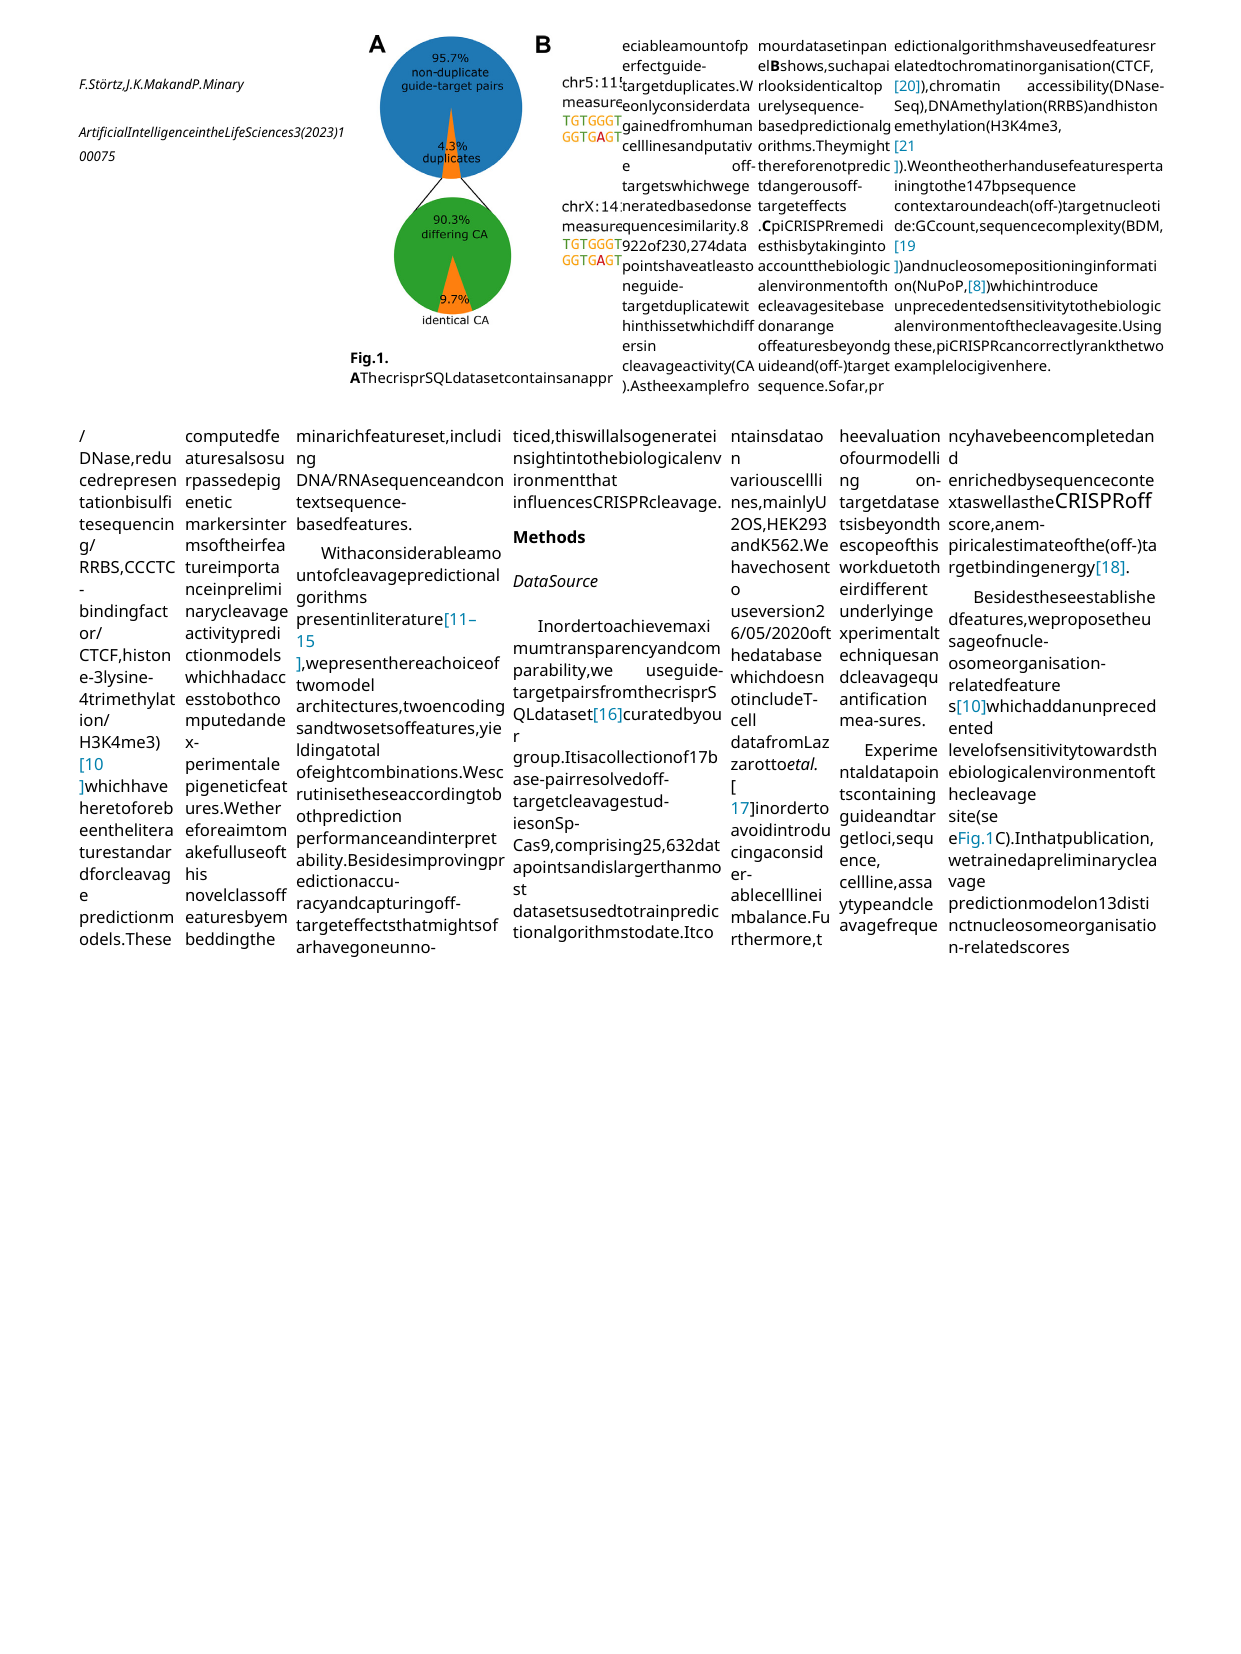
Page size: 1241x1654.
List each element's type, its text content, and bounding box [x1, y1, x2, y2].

picture [894, 161, 898, 173]
text Experimentaldatapointscontainingguideandtargetloci,sequence, cellline,assaytypeandcleavagefrequencyhavebeencompletedand enrichedbysequencecontextaswellastheCRISPRoffscore,anem-piricalestimateofthe(off-)targetbindingenergy[18]. [948, 425, 1159, 578]
text /DNase,reducedrepresentationbisulfitesequencing/RRBS,CCCTC-bindingfactor/CTCF,histone-3lysine-4trimethylation/H3K4me3) [10]whichhaveheretoforebeentheliteraturestandardforcleavage predictionmodels.Thesecomputedfeaturesalsosurpassedepigenetic markersintermsoftheirfeatureimportanceinpreliminarycleavage activitypredictionmodelswhichhadaccesstobothcomputedandex-perimentalepigeneticfeatures.Wethereforeaimtomakefulluseofthis novelclassoffeaturesbyembeddingtheminarichfeatureset,including DNA/RNAsequenceandcontextsequence-basedfeatures. [79, 425, 178, 950]
text Fig.1.AThecrisprSQLdatasetcontainsanappreciableamountofperfectguide-targetduplicates.Weonlyconsiderdatagainedfromhumancelllinesandputative off-targetswhichwegeneratedbasedonsequencesimilarity.8922of230,274datapointshaveatleastoneguide-targetduplicatewithinthissetwhichdiffersin cleavageactivity(CA).AstheexamplefromourdatasetinpanelBshows,suchapairlooksidenticaltopurelysequence-basedpredictionalgorithms.Theymight thereforenotpredictdangerousoff-targeteffects.CpiCRISPRremediesthisbytakingintoaccountthebiologicalenvironmentofthecleavagesitebasedonarange offeaturesbeyondguideand(off-)targetsequence.Sofar,predictionalgorithmshaveusedfeaturesrelatedtochromatinorganisation(CTCF,[20]),chromatin accessibility(DNase-Seq),DNAmethylation(RRBS)andhistonemethylation(H3K4me3,[21]).Weontheotherhandusefeaturespertainingtothe147bpsequence contextaroundeach(off-)targetnucleotide:GCcount,sequencecomplexity(BDM,[19])andnucleosomepositioninginformation(NuPoP,[8])whichintroduce unprecedentedsensitivitytothebiologicalenvironmentofthecleavagesite.Usingthese,piCRISPRcancorrectlyrankthetwoexamplelocigivenhere. [894, 35, 1164, 375]
picture [593, 708, 597, 723]
picture [80, 758, 84, 773]
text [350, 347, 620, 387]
picture [981, 281, 985, 293]
text Inordertoachievemaximumtransparencyandcomparability,we useguide-targetpairsfromthecrisprSQLdataset[16]curatedbyour group.Itisacollectionof17base-pairresolvedoff-targetcleavagestud-iesonSp-Cas9,comprising25,632datapointsandislargerthanmost datasetsusedtotrainpredictionalgorithmstodate.Itcontainsdataon variouscelllines,mainlyU2OS,HEK293andK562.Wehavechosento useversion26/05/2020ofthedatabasewhichdoesnotincludeT-cell datafromLazzarottoetal.[17]inordertoavoidintroducingaconsider-ablecelllineimbalance.Furthermore,theevaluationofourmodelling on-targetdatasetsisbeyondthescopeofthisworkduetotheirdifferent underlyingexperimentaltechniquesandcleavagequantificationmea-sures. [513, 615, 723, 943]
picture [895, 141, 899, 153]
picture [368, 35, 622, 325]
text Besidestheseestablishedfeatures,weproposetheusageofnucle-osomeorganisation-relatedfeatures[10]whichaddanunprecedented levelofsensitivitytowardsthebiologicalenvironmentofthecleavage site(seeFig.1C).Inthatpublication,wetrainedapreliminarycleavage predictionmodelon13distinctnucleosomeorganisation-relatedscores [948, 586, 1159, 958]
picture [909, 240, 915, 247]
text Inordertoachievemaximumtransparencyandcomparability,we useguide-targetpairsfromthecrisprSQLdataset[16]curatedbyour group.Itisacollectionof17base-pairresolvedoff-targetcleavagestud-iesonSp-Cas9,comprising25,632datapointsandislargerthanmost datasetsusedtotrainpredictionalgorithmstodate.Itcontainsdataon variouscelllines,mainlyU2OS,HEK293andK562.Wehavechosento useversion26/05/2020ofthedatabasewhichdoesnotincludeT-cell datafromLazzarottoetal.[17]inordertoavoidintroducingaconsider-ablecelllineimbalance.Furthermore,theevaluationofourmodelling on-targetdatasetsisbeyondthescopeofthisworkduetotheirdifferent underlyingexperimentaltechniquesandcleavagequantificationmea-sures. [730, 425, 832, 950]
text DataSource [513, 563, 730, 593]
text F.Störtz,J.K.MakandP.Minary ArtificialIntelligenceintheLifeSciences3(2023)100075 [79, 70, 350, 166]
text /DNase,reducedrepresentationbisulfitesequencing/RRBS,CCCTC-bindingfactor/CTCF,histone-3lysine-4trimethylation/H3K4me3) [10]whichhaveheretoforebeentheliteraturestandardforcleavage predictionmodels.Thesecomputedfeaturesalsosurpassedepigenetic markersintermsoftheirfeatureimportanceinpreliminarycleavage activitypredictionmodelswhichhadaccesstobothcomputedandex-perimentalepigeneticfeatures.Wethereforeaimtomakefulluseofthis novelclassoffeaturesbyembeddingtheminarichfeatureset,including DNA/RNAsequenceandcontextsequence-basedfeatures. [185, 425, 289, 950]
text Experimentaldatapointscontainingguideandtargetloci,sequence, cellline,assaytypeandcleavagefrequencyhavebeencompletedand enrichedbysequencecontextaswellastheCRISPRoffscore,anem-piricalestimateofthe(off-)targetbindingenergy[18]. [839, 739, 941, 936]
text Withaconsiderableamountofcleavagepredictionalgorithms presentinliterature[11–15],wepresenthereachoiceoftwomodel architectures,twoencodingsandtwosetsoffeatures,yieldingatotal ofeightcombinations.Wescrutinisetheseaccordingtobothprediction performanceandinterpretability.Besidesimprovingpredictionaccu-racyandcapturingoff-targeteffectsthatmightsofarhavegoneunno-ticed,thiswillalsogenerateinsightintothebiologicalenvironmentthat influencesCRISPRcleavage. [296, 542, 506, 958]
picture [895, 81, 899, 93]
picture [894, 261, 898, 273]
picture [895, 241, 899, 253]
text Methods [513, 520, 730, 550]
picture [444, 613, 448, 628]
